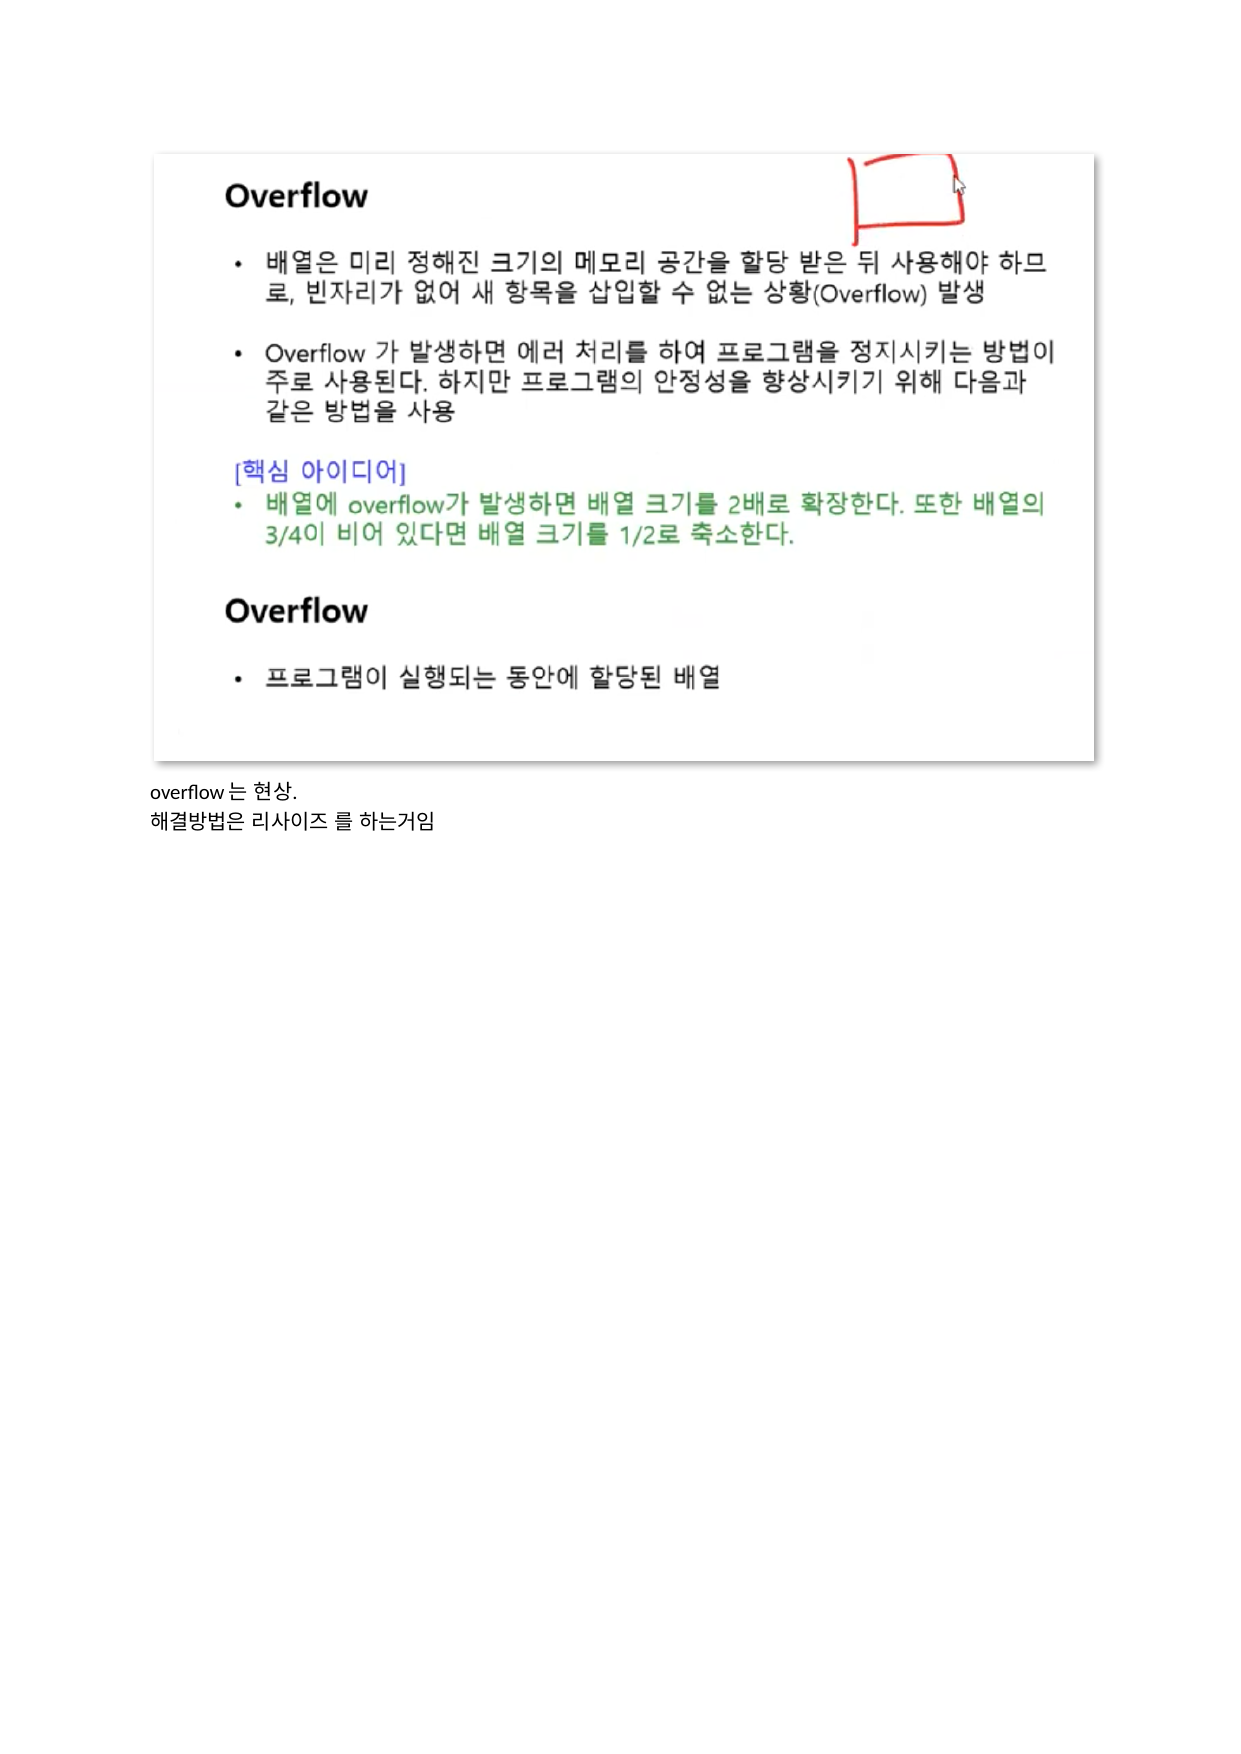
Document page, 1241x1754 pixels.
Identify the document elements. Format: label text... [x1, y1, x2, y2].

text 해결방법은 리사이즈 를 하는거임 [150, 805, 1090, 836]
picture [154, 154, 1094, 761]
text overflow는 현상. [150, 775, 1090, 805]
